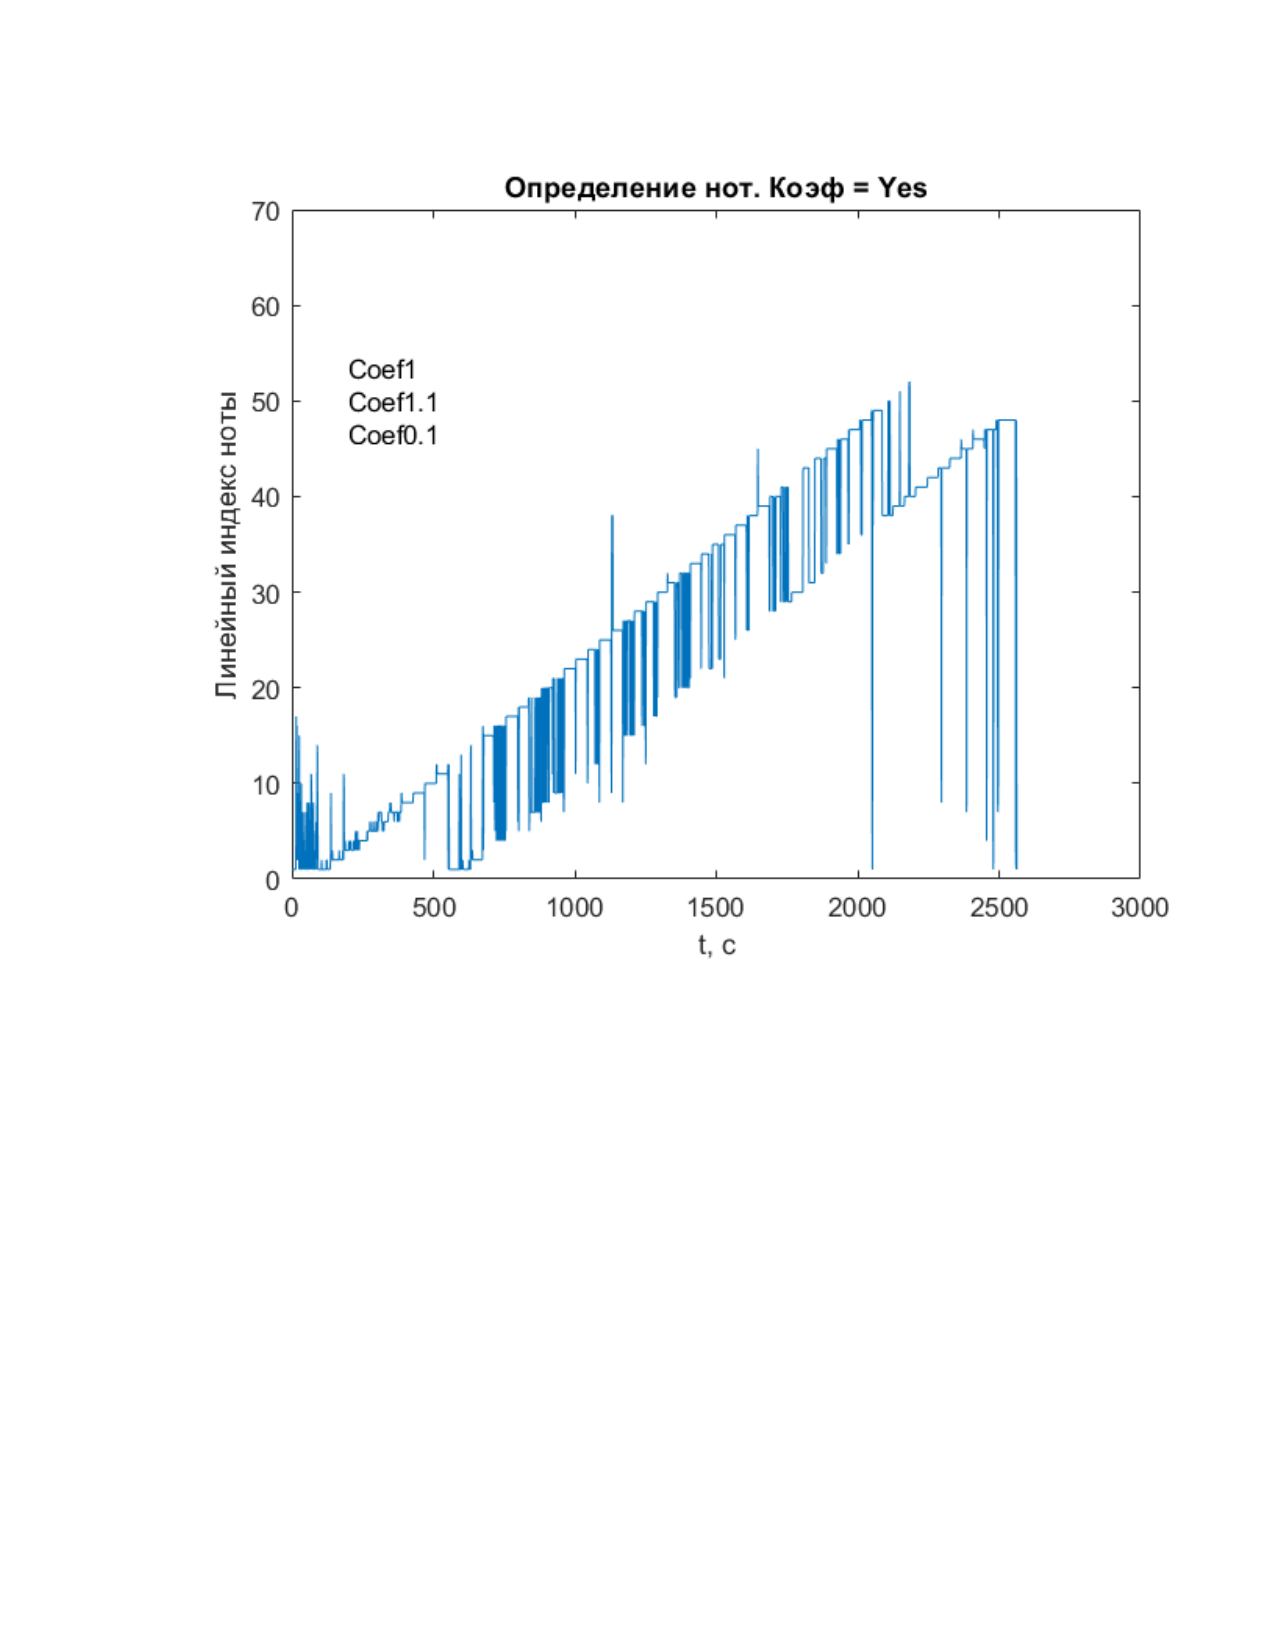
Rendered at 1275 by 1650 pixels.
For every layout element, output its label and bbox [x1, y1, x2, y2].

picture [150, 150, 1244, 970]
